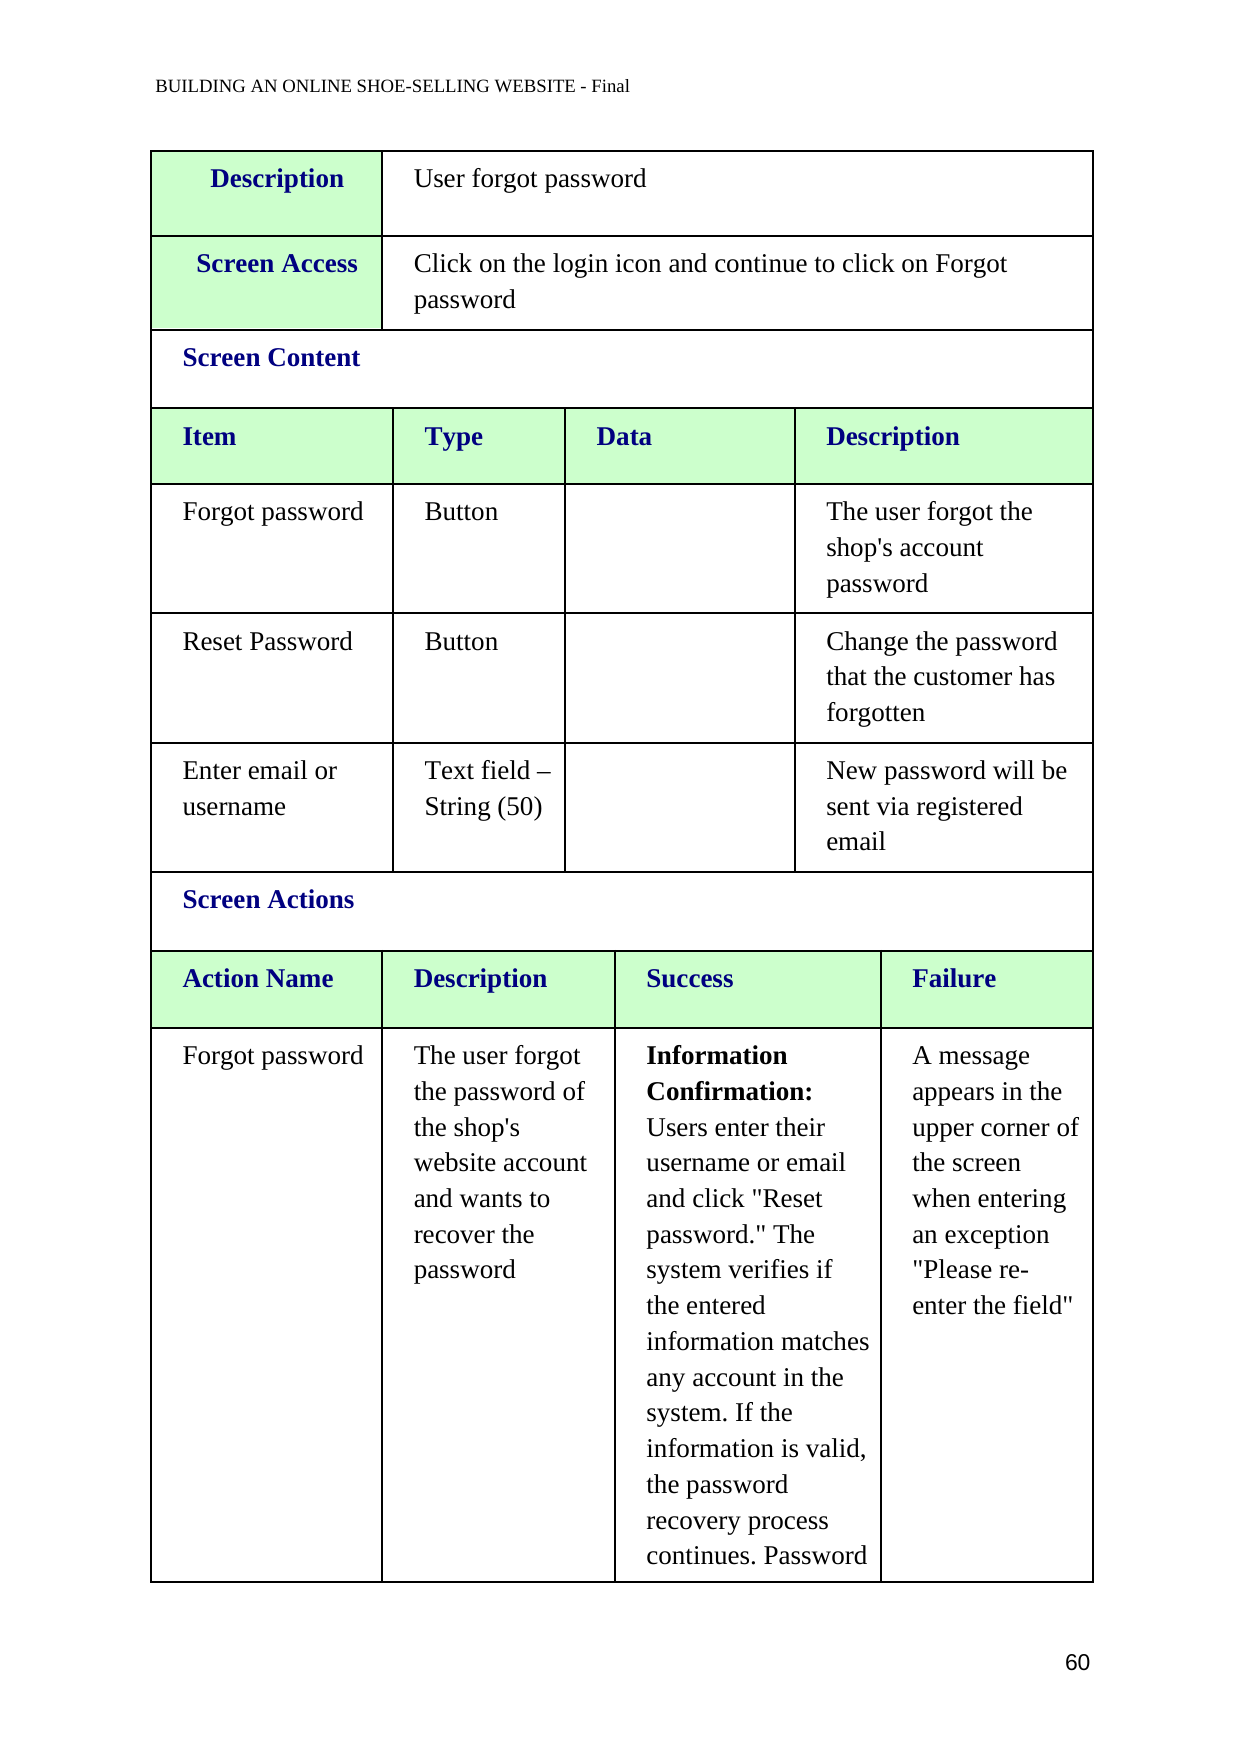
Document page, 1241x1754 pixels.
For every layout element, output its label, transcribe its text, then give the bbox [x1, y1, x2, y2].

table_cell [616, 1029, 880, 1581]
table_cell Reset Password [152, 614, 392, 742]
table_cell Description [383, 952, 614, 1027]
table_cell [566, 744, 794, 871]
table_cell The user forgot the shop's account password [796, 485, 1092, 612]
table_cell Forgot password [152, 485, 392, 612]
table_cell Button [394, 614, 564, 742]
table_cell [882, 1029, 1092, 1581]
table_cell Forgot password [152, 1029, 381, 1581]
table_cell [383, 1029, 614, 1581]
table_cell Data [566, 409, 794, 483]
table_cell Text field – String (50) [394, 744, 564, 871]
table_cell Enter email or username [152, 744, 392, 871]
table_cell Click on the login icon and continue to click on Forgot password [383, 237, 1092, 328]
table_cell Button [394, 485, 564, 612]
table_cell Screen Access [152, 237, 381, 328]
table_cell Description [796, 409, 1092, 483]
table_cell Screen Content [152, 331, 1092, 407]
table_cell New password will be sent via registered email [796, 744, 1092, 871]
table_cell Action Name [152, 952, 381, 1027]
table_cell Description [152, 152, 381, 235]
table_cell Success [616, 952, 880, 1027]
table_cell Change the password that the customer has forgotten [796, 614, 1092, 742]
table_cell Type [394, 409, 564, 483]
table_cell Item [152, 409, 392, 483]
table_cell Screen Actions [152, 873, 1092, 950]
table_cell [566, 614, 794, 742]
table_cell [566, 485, 794, 612]
table_cell Failure [882, 952, 1092, 1027]
table_cell User forgot password [383, 152, 1092, 235]
